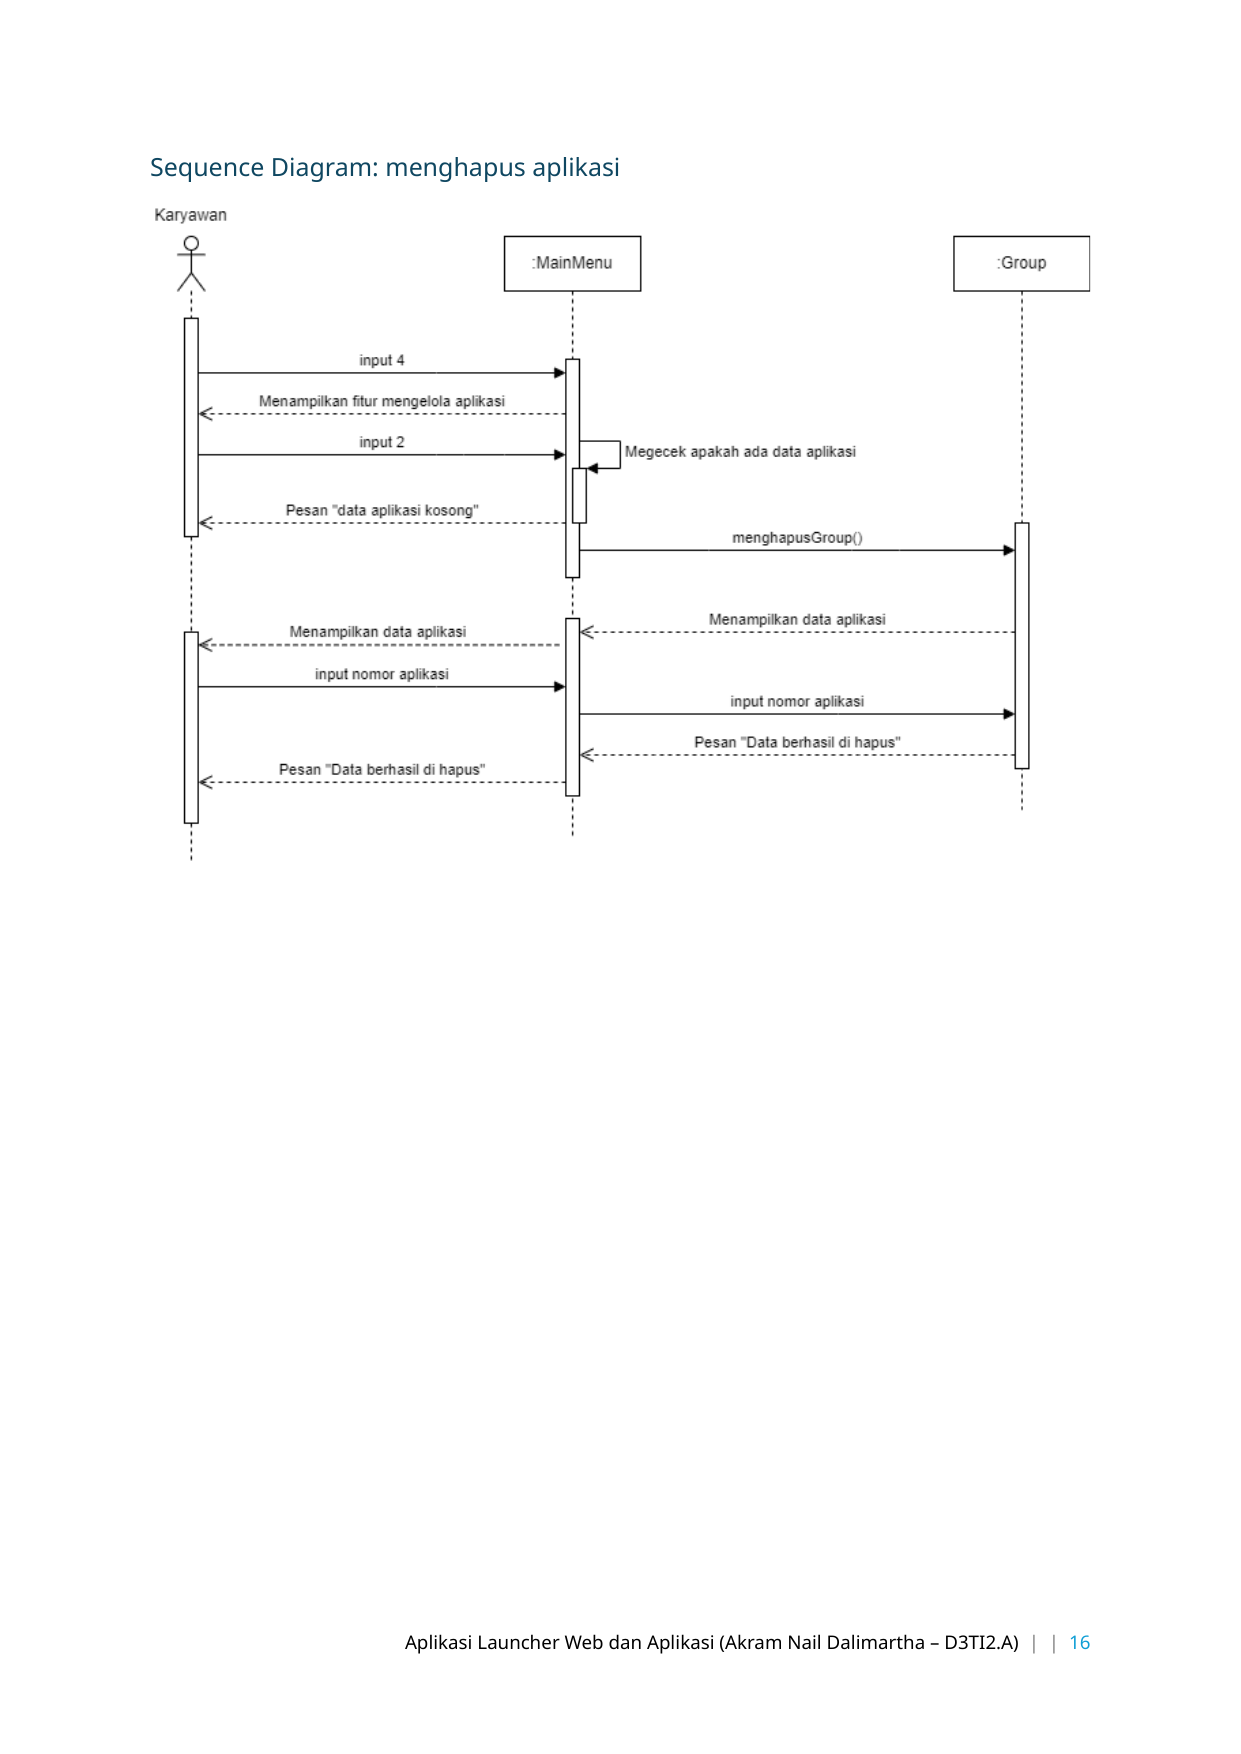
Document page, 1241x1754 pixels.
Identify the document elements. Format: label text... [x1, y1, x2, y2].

picture [150, 195, 1091, 865]
subtitle Sequence Diagram: menghapus aplikasi [150, 150, 1090, 184]
